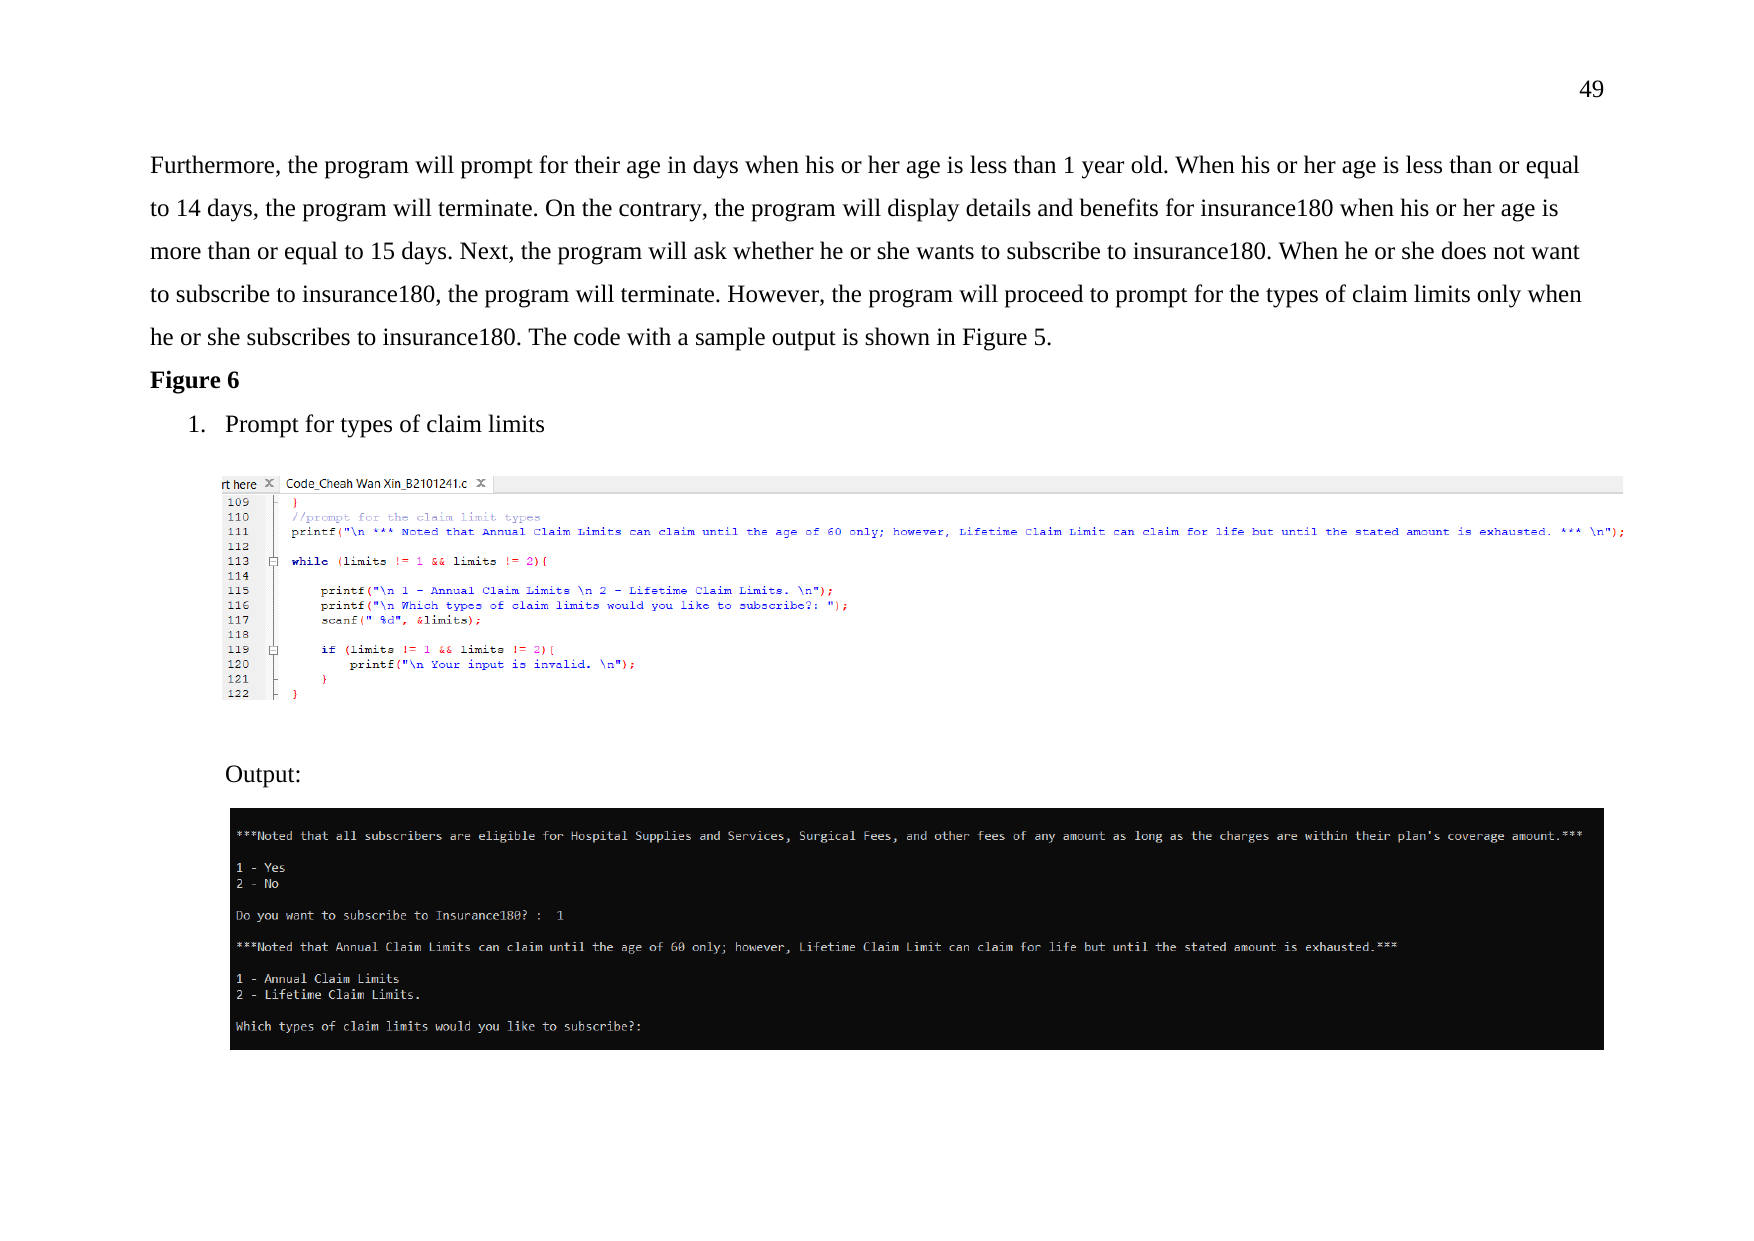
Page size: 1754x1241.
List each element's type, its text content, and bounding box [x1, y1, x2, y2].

text Output: [150, 759, 1604, 788]
picture [230, 808, 1604, 1050]
list Prompt for types of claim limits [187, 409, 1604, 437]
text Figure 6 [150, 366, 1604, 394]
picture [222, 476, 1624, 700]
text Furthermore, the program will prompt for their age in days when his or her age is less than 1 year old. When his or her age is less than or equal to 14 days, the program will terminate. On the contrary, the program will display details and benefits for insurance180 when his or her age is more than or equal to 15 days. Next, the program will ask whether he or she wants to subscribe to insurance180. When he or she does not want to subscribe to insurance180, the program will terminate. However, the program will proceed to prompt for the types of claim limits only when he or she subscribes to insurance180. The code with a sample output is shown in Figure 5. [150, 150, 1604, 351]
